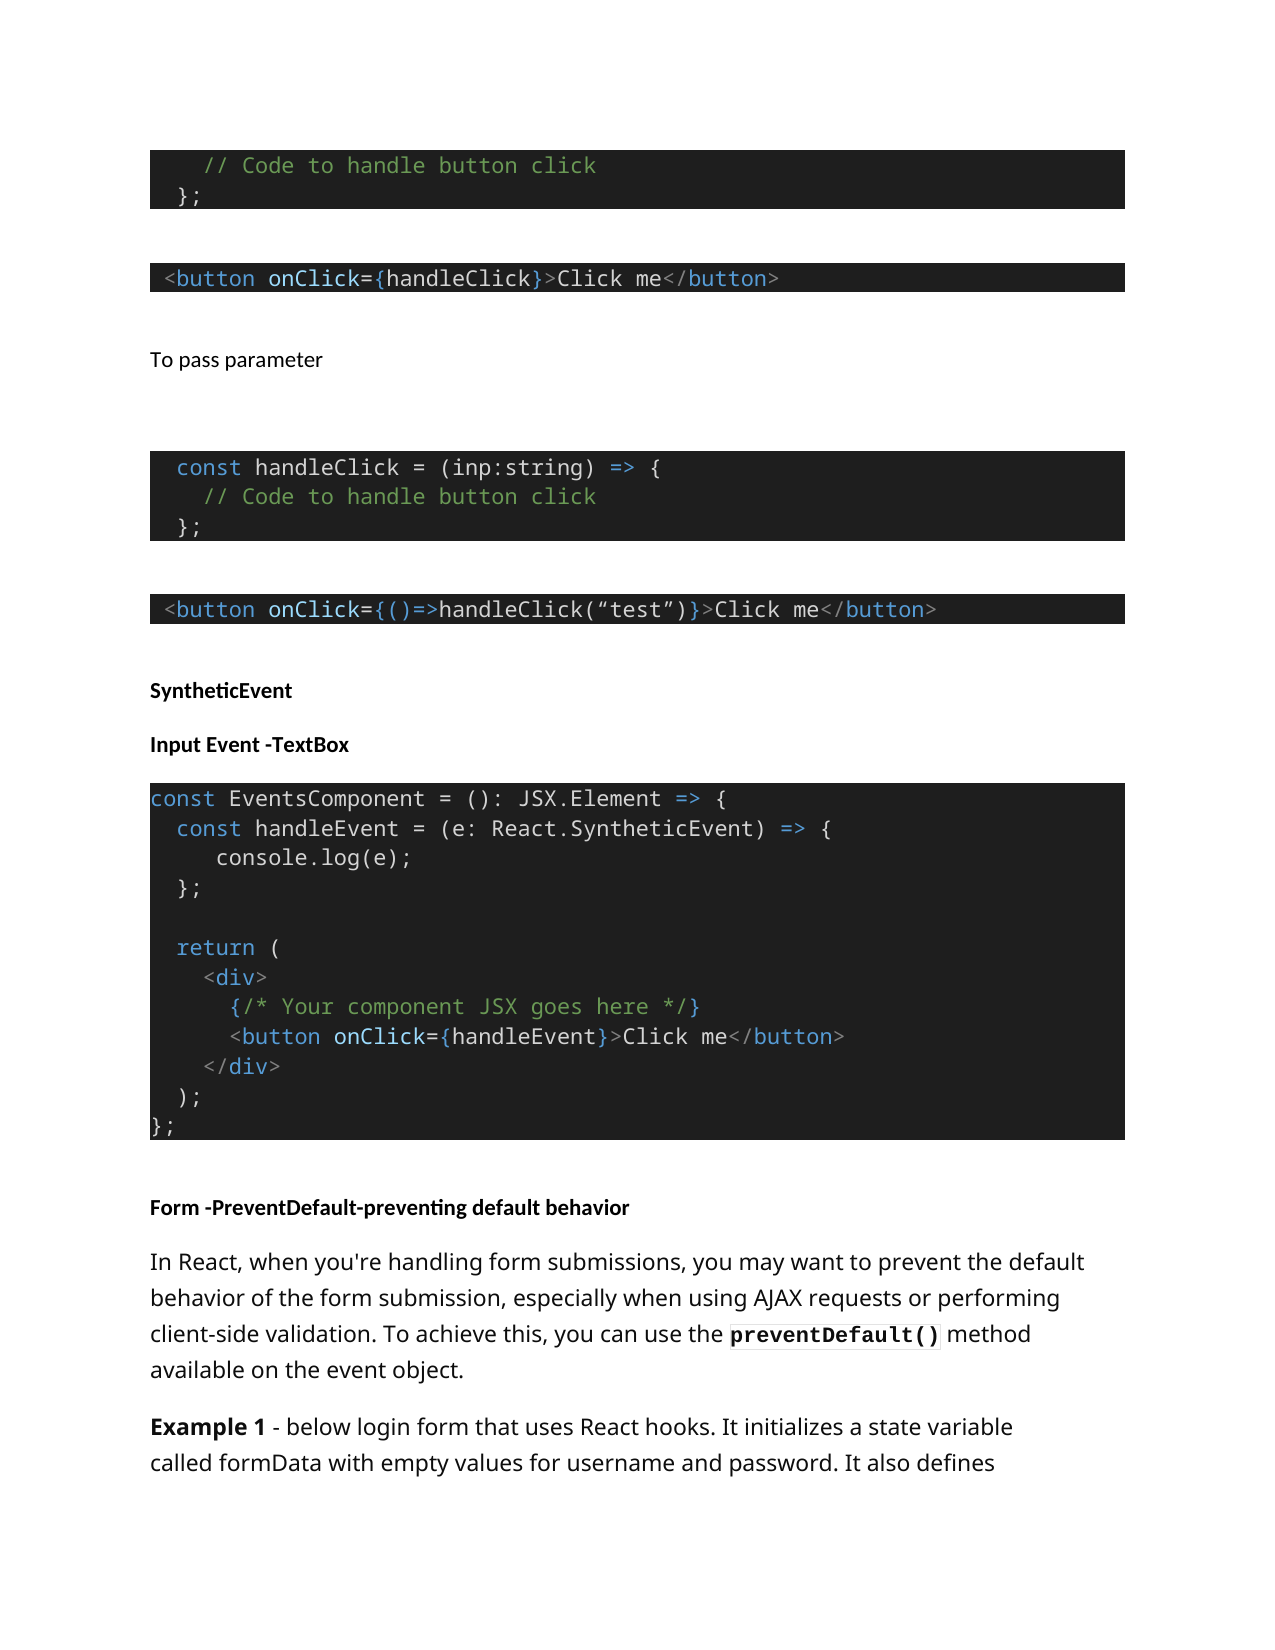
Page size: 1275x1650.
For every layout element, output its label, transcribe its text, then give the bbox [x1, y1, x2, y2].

text const handleClick = (inp:string) => { [150, 451, 1125, 481]
text const handleEvent = (e: React.SyntheticEvent) => { [150, 812, 1125, 842]
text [150, 1411, 1125, 1478]
text // Code to handle button click [150, 481, 1125, 511]
text }; [150, 1110, 1125, 1140]
text }; [150, 180, 1125, 209]
text ); [150, 1081, 1125, 1110]
text In React, when you're handling form submissions, you may want to prevent the default behavior of the form submission, especially when using AJAX requests or performing client-side validation. To achieve this, you can use the preventDefault() method available on the event object. [150, 1246, 1125, 1386]
text return ( [150, 932, 1125, 961]
text console.log(e); [150, 842, 1125, 872]
text </div> [150, 1051, 1125, 1081]
text const EventsComponent = (): JSX.Element => { [150, 783, 1125, 812]
text Form -PreventDefault-preventing default behavior [150, 1193, 1125, 1221]
text // Code to handle button click [150, 150, 1125, 180]
text }; [150, 872, 1125, 902]
text To pass parameter [150, 345, 1125, 373]
text SyntheticEvent [150, 677, 1125, 705]
text <button onClick={handleEvent}>Click me</button> [150, 1021, 1125, 1051]
text }; [150, 511, 1125, 541]
text <button onClick={()=>handleClick(“test”)}>Click me</button> [150, 594, 1125, 624]
text Input Event -TextBox [150, 730, 1125, 758]
text {/* Your component JSX goes here */} [150, 991, 1125, 1021]
text <button onClick={handleClick}>Click me</button> [150, 263, 1125, 292]
text <div> [150, 961, 1125, 991]
